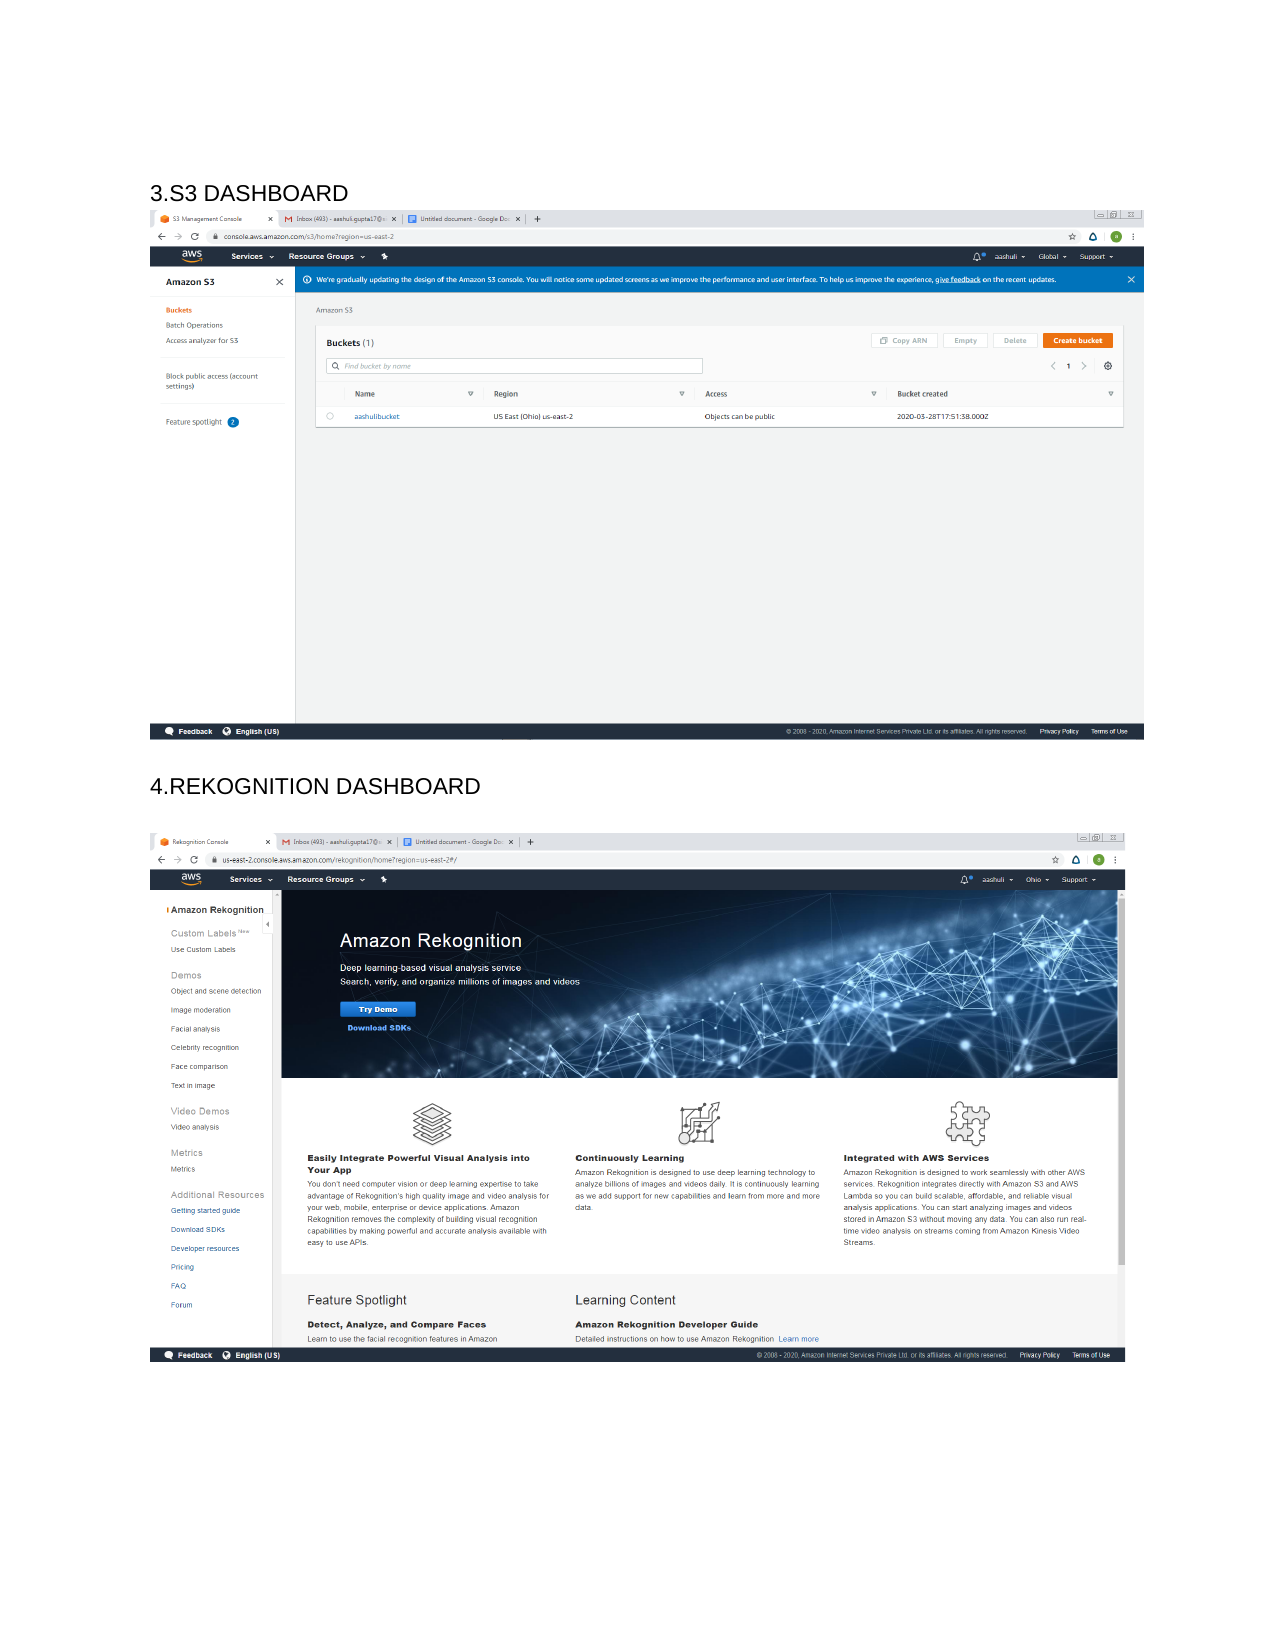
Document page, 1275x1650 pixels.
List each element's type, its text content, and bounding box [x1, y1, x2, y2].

picture [150, 210, 1144, 740]
text 4.REKOGNITION DASHBOARD [150, 773, 1125, 800]
text 3.S3 DASHBOARD [150, 180, 1125, 207]
picture [150, 833, 1125, 1362]
